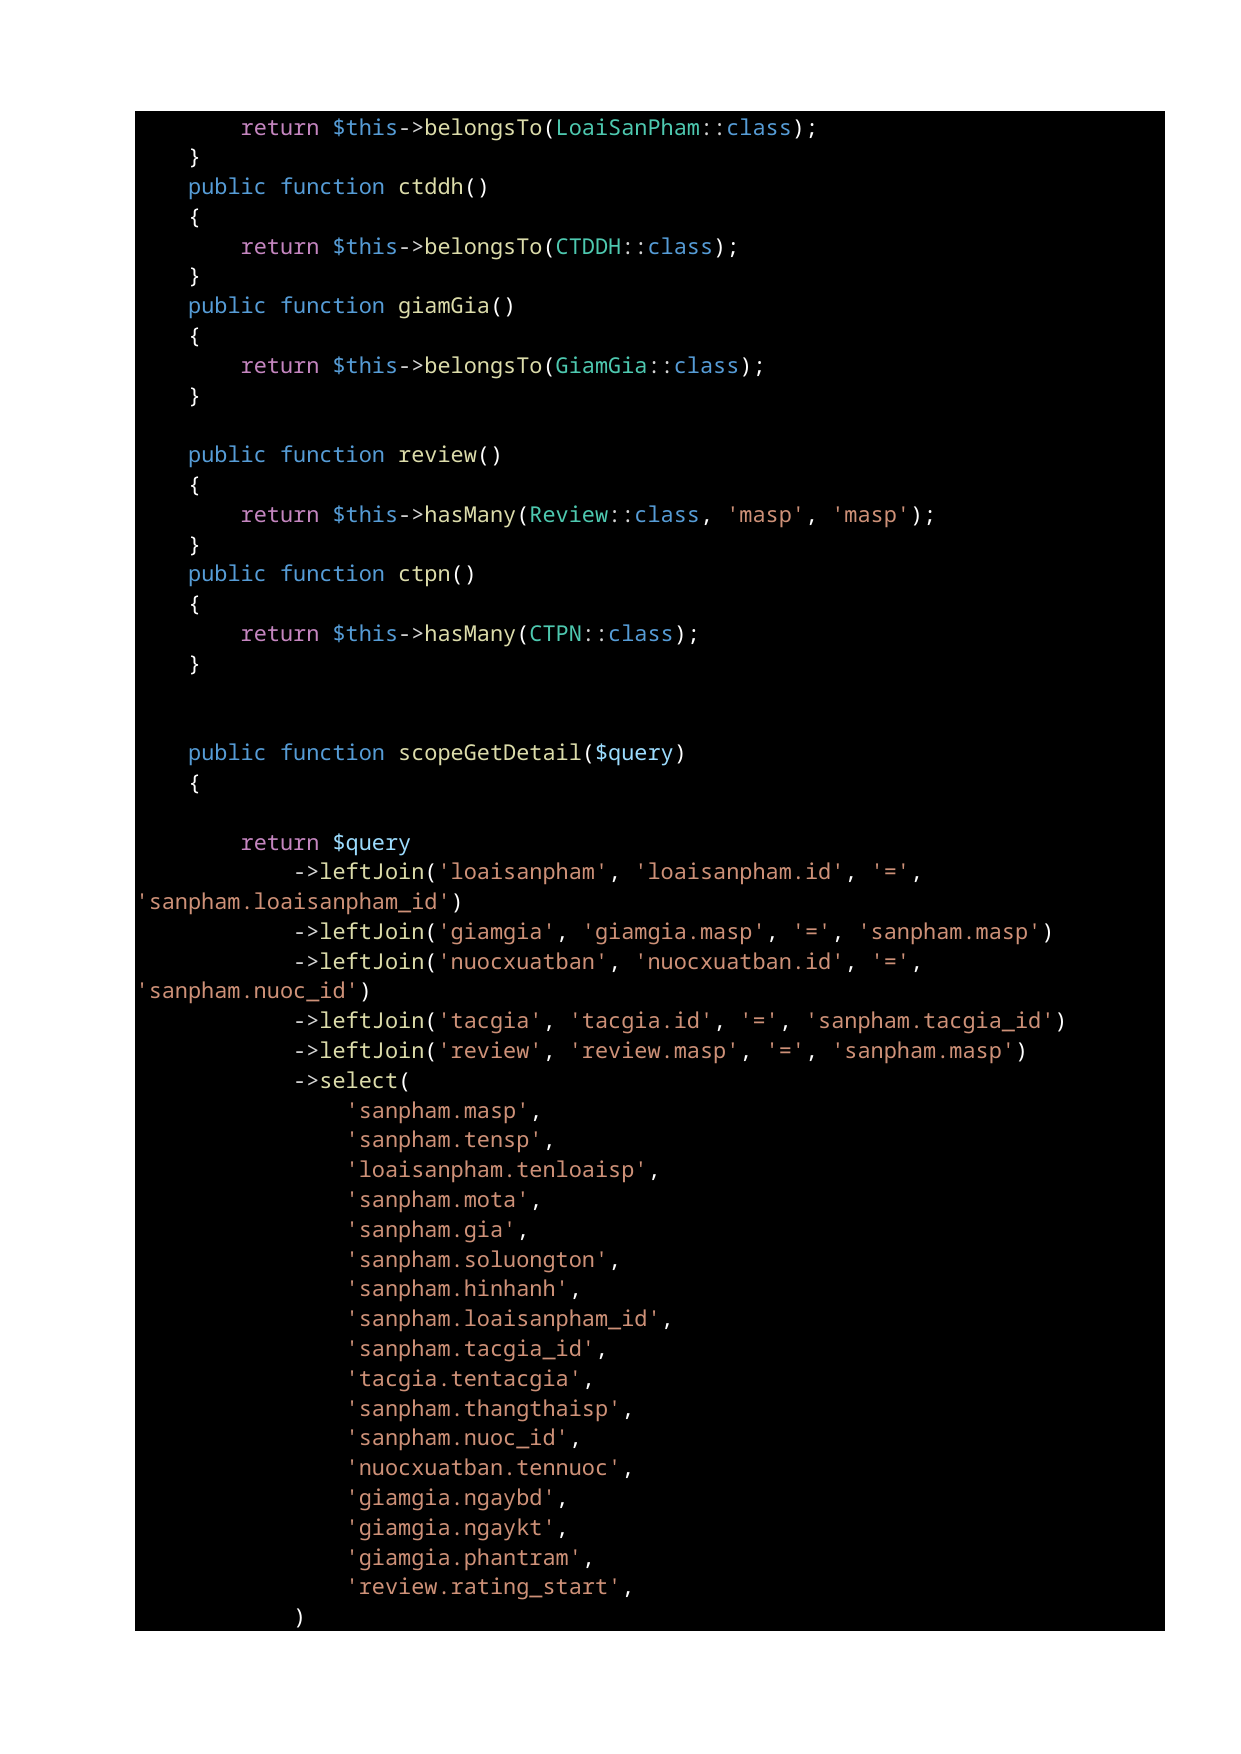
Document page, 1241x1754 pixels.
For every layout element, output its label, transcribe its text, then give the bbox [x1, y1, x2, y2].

text return $this->belongsTo(CTDDH::class); [135, 231, 1165, 260]
text 'sanpham.thangthaisp', [135, 1392, 1165, 1422]
text 'loaisanpham.tenloaisp', [135, 1154, 1165, 1184]
text ->leftJoin('tacgia', 'tacgia.id', '=', 'sanpham.tacgia_id') [135, 1005, 1165, 1035]
text 'sanpham.tensp', [135, 1124, 1165, 1154]
text { [135, 320, 1165, 350]
text } [135, 141, 1165, 171]
text ->leftJoin('review', 'review.masp', '=', 'sanpham.masp') [135, 1035, 1165, 1065]
text 'sanpham.gia', [135, 1214, 1165, 1243]
text 'review.rating_start', [135, 1571, 1165, 1601]
text 'nuocxuatban.tennuoc', [135, 1452, 1165, 1482]
text { [135, 588, 1165, 618]
text return $this->hasMany(CTPN::class); [135, 618, 1165, 648]
text return $this->belongsTo(LoaiSanPham::class); [135, 111, 1165, 141]
text 'giamgia.phantram', [135, 1541, 1165, 1571]
text 'sanpham.soluongton', [135, 1243, 1165, 1273]
text { [135, 469, 1165, 499]
text 'sanpham.nuoc_id', [135, 1422, 1165, 1452]
text } [135, 648, 1165, 677]
text ->leftJoin('giamgia', 'giamgia.masp', '=', 'sanpham.masp') [135, 916, 1165, 946]
text public function giamGia() [135, 290, 1165, 320]
text public function ctpn() [135, 558, 1165, 588]
text } [135, 528, 1165, 558]
text } [135, 379, 1165, 409]
text 'sanpham.loaisanpham_id', [135, 1303, 1165, 1333]
text 'giamgia.ngaybd', [135, 1482, 1165, 1512]
text public function scopeGetDetail($query) [135, 737, 1165, 767]
text 'sanpham.masp', [135, 1094, 1165, 1124]
text 'sanpham.tacgia_id', [135, 1333, 1165, 1363]
text return $query [135, 826, 1165, 856]
text 'sanpham.mota', [135, 1184, 1165, 1214]
text return $this->belongsTo(GiamGia::class); [135, 350, 1165, 379]
text public function ctddh() [135, 171, 1165, 201]
text 'sanpham.hinhanh', [135, 1273, 1165, 1303]
text ->select( [135, 1065, 1165, 1094]
text ->leftJoin('nuocxuatban', 'nuocxuatban.id', '=', 'sanpham.nuoc_id') [135, 946, 1165, 1005]
text { [135, 767, 1165, 797]
text 'tacgia.tentacgia', [135, 1363, 1165, 1392]
text ) [135, 1601, 1165, 1631]
text } [135, 260, 1165, 290]
text return $this->hasMany(Review::class, 'masp', 'masp'); [135, 499, 1165, 528]
text ->leftJoin('loaisanpham', 'loaisanpham.id', '=', 'sanpham.loaisanpham_id') [135, 856, 1165, 916]
text 'giamgia.ngaykt', [135, 1512, 1165, 1541]
text public function review() [135, 439, 1165, 469]
text { [135, 201, 1165, 231]
